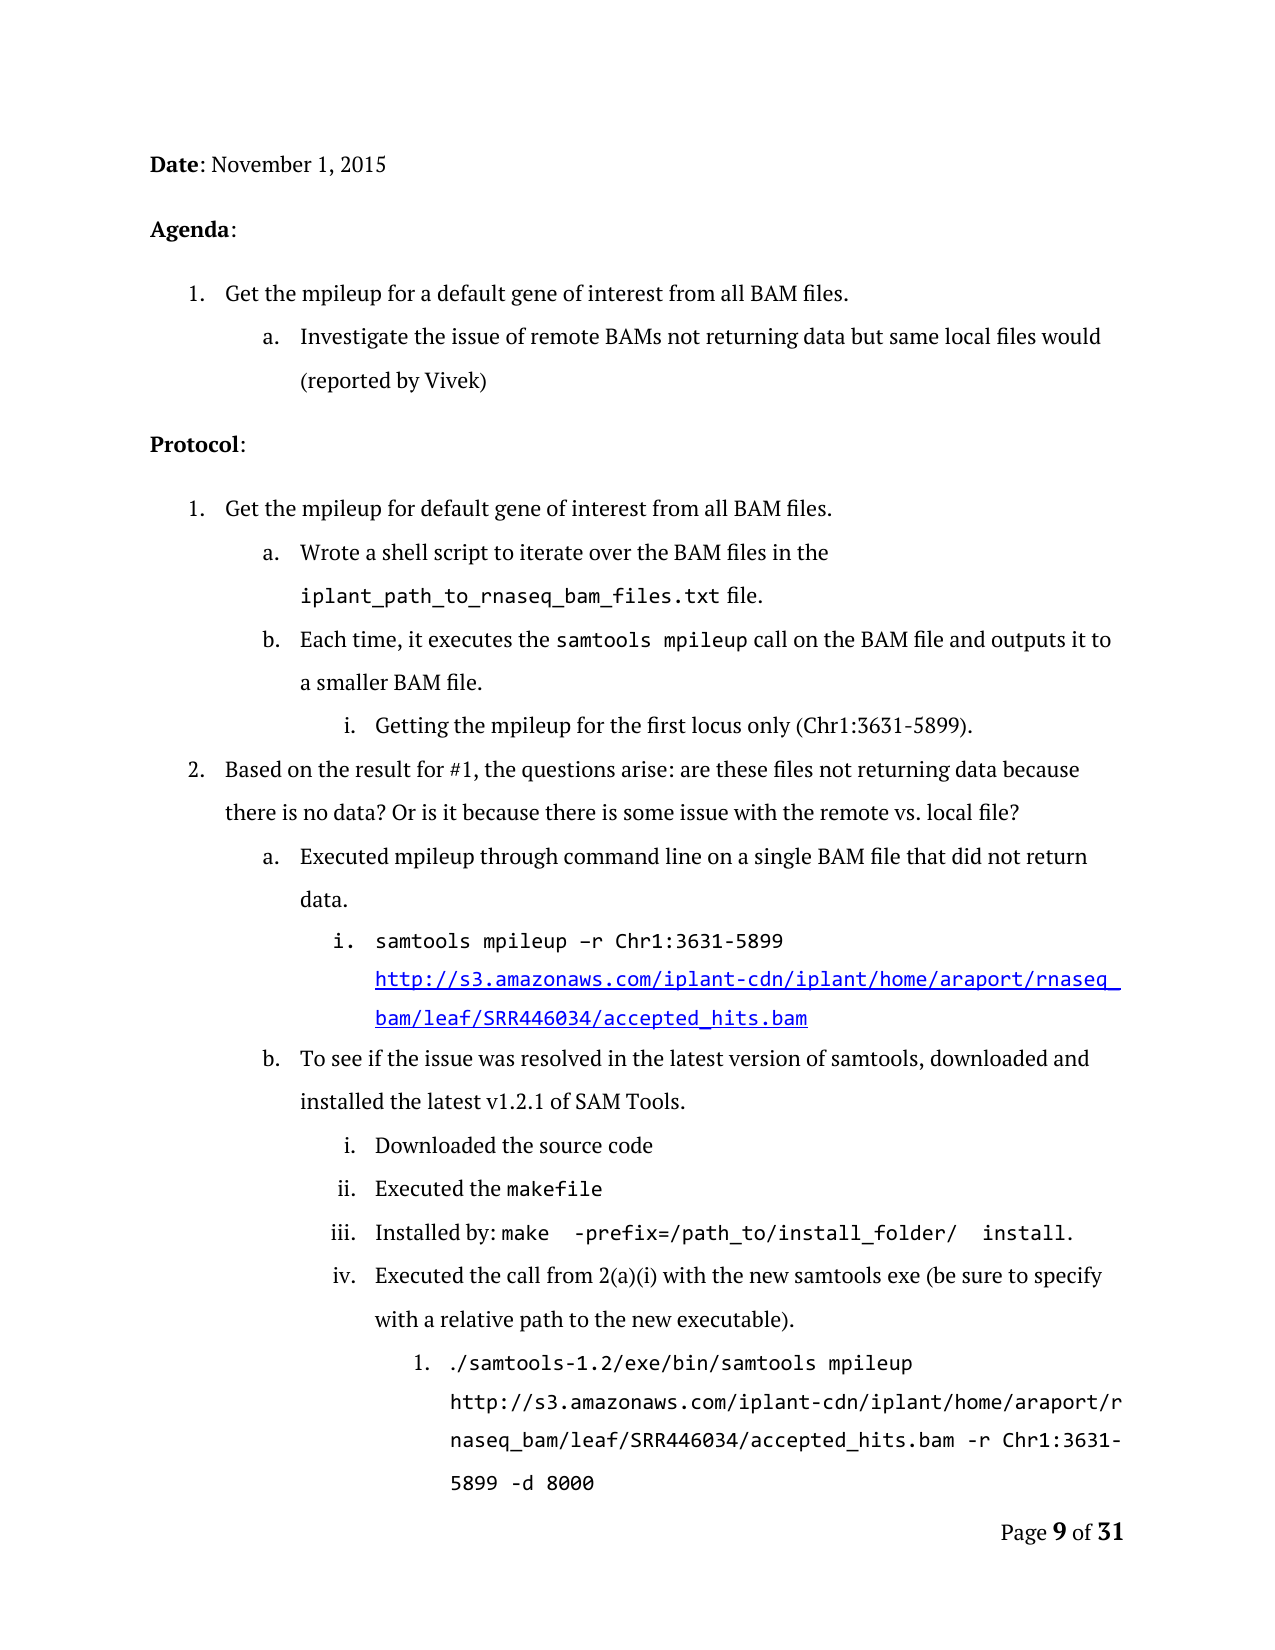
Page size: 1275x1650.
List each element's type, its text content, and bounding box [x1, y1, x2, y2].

list Investigate the issue of remote BAMs not returning data but same local files would (reported by Vivek) [262, 322, 1125, 394]
list Wrote a shell script to iterate over the BAM files in the iplant_path_to_rnaseq_bam_files.txt file. [262, 537, 1125, 610]
list To see if the issue was resolved in the latest version of samtools, downloaded and installed the latest v1.2.1 of SAM Tools. [262, 1044, 1125, 1116]
list Get the mpileup for default gene of interest from all BAM files. [187, 494, 1125, 523]
list samtools mpileup –r Chr1:3631-5899 http://s3.amazonaws.com/iplant-cdn/iplant/home/araport/rnaseq_bam/leaf/SRR446034/accepted_hits.bam [356, 928, 1125, 1031]
list Executed the call from 2(a)(i) with the new samtools exe (be sure to specify with a relative path to the new executable). [356, 1261, 1125, 1333]
list Installed by: make -prefix=/path_to/install_folder/ install. [356, 1217, 1125, 1246]
list Executed mpileup through command line on a single BAM file that did not return data. [262, 841, 1125, 914]
text Date: November 1, 2015 [150, 150, 1125, 179]
list Each time, it executes the samtools mpileup call on the BAM file and outputs it to a smaller BAM file. [262, 624, 1125, 697]
list Downloaded the source code [356, 1131, 1125, 1159]
list Based on the result for #1, the questions arise: are these files not returning data because there is no data? Or is it because there is some issue with the remote vs. local file? [187, 754, 1125, 827]
list Executed the makefile [356, 1174, 1125, 1203]
text Agenda: [150, 214, 1125, 243]
list Getting the mpileup for the first locus only (Chr1:3631-5899). [356, 711, 1125, 740]
text Protocol: [150, 430, 1125, 459]
list Get the mpileup for a default gene of interest from all BAM files. [187, 278, 1125, 307]
list ./samtools-1.2/exe/bin/samtools mpileup http://s3.amazonaws.com/iplant-cdn/iplant/home/araport/rnaseq_bam/leaf/SRR446034/accepted_hits.bam -r Chr1:3631-5899 -d 8000 [412, 1348, 1125, 1497]
